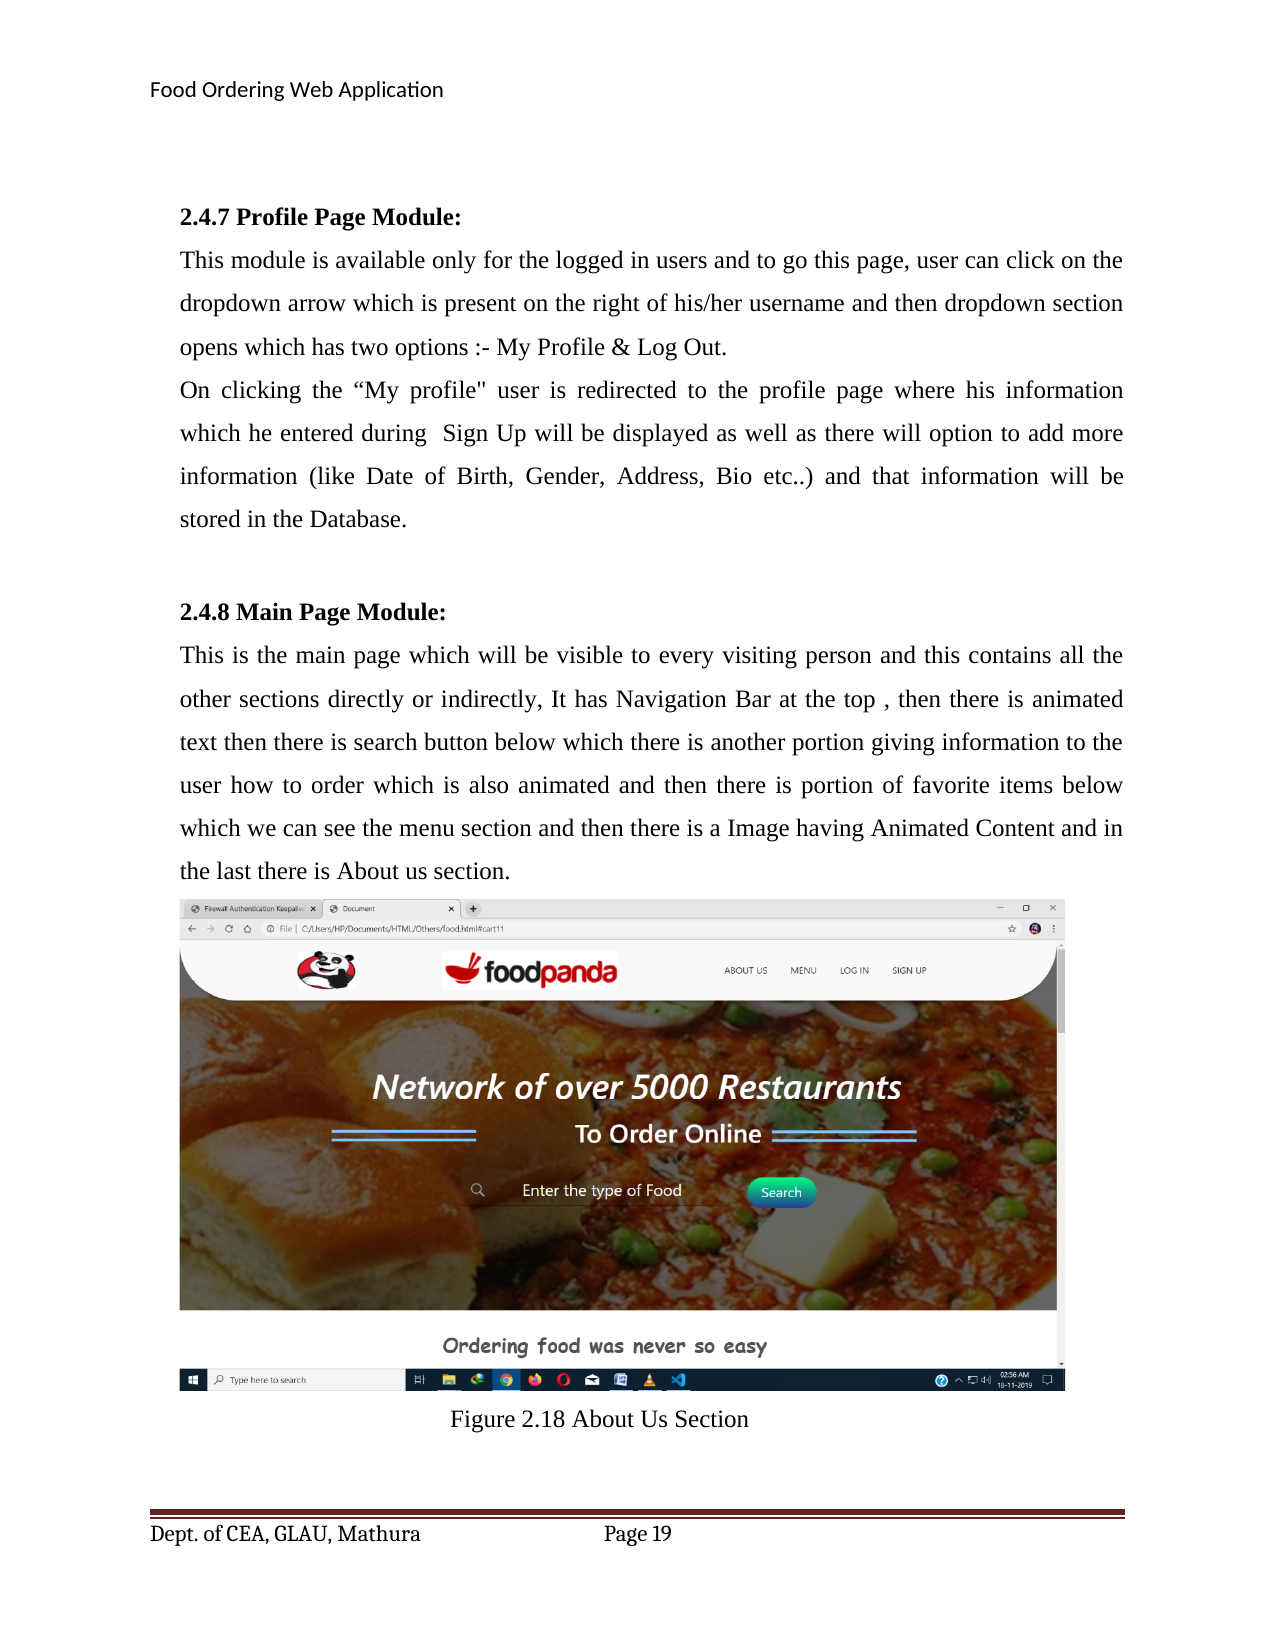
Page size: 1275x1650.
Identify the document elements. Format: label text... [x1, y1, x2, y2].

list On clicking the “My profile" user is redirected to the profile page where his information which he entered during Sign Up will be displayed as well as there will option to add more information (like Date of Birth, Gender, Address, Bio etc..) and that information will be stored in the Database. [179, 375, 1125, 533]
list This module is available only for the logged in users and to go this page, user can click on the dropdown arrow which is present on the right of his/her username and then dropdown section opens which has two options :- My Profile & Log Out. [179, 245, 1125, 360]
list 2.4.7 Profile Page Module: [179, 202, 1125, 231]
list Figure 2.18 About Us Section [209, 1404, 1125, 1433]
picture [179, 899, 1065, 1391]
list This is the main page which will be visible to every visiting person and this contains all the other sections directly or indirectly, It has Navigation Bar at the top , then there is animated text then there is search button below which there is another portion giving information to the user how to order which is also animated and then there is portion of favorite items below which we can see the menu section and then there is a Image having Animated Content and in the last there is About us section. [179, 641, 1125, 885]
list 2.4.8 Main Page Module: [179, 597, 1125, 626]
